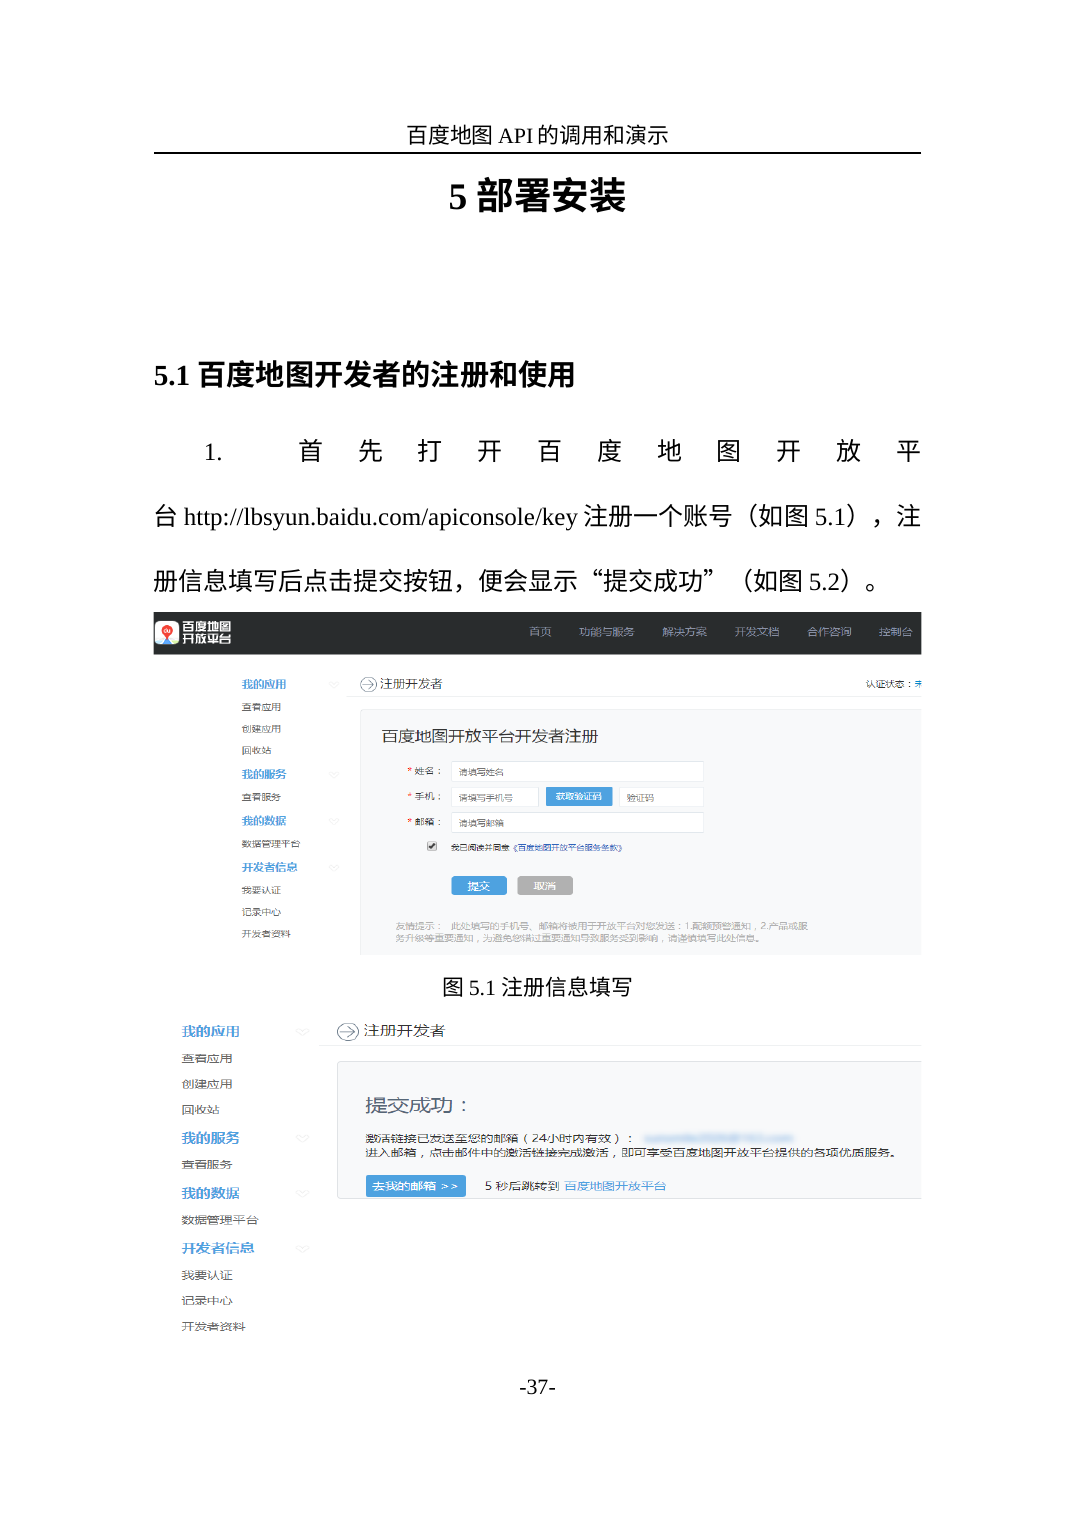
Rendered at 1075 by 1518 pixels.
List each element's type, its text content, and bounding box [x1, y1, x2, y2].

subtitle 5 部署安装 [153, 161, 921, 226]
text 1. 首先打开百度地图开放平台http://lbsyun.baidu.com/apiconsole/key注册一个账号（如图5.1），注册信息填写后点击提交按钮，便会显示“提交成功”（如图5.2）。 [153, 417, 921, 612]
text 图5.1 注册信息填写 [153, 970, 921, 1002]
subtitle 5.1 百度地图开发者的注册和使用 [153, 340, 921, 405]
picture [153, 1002, 922, 1345]
picture [153, 612, 922, 955]
